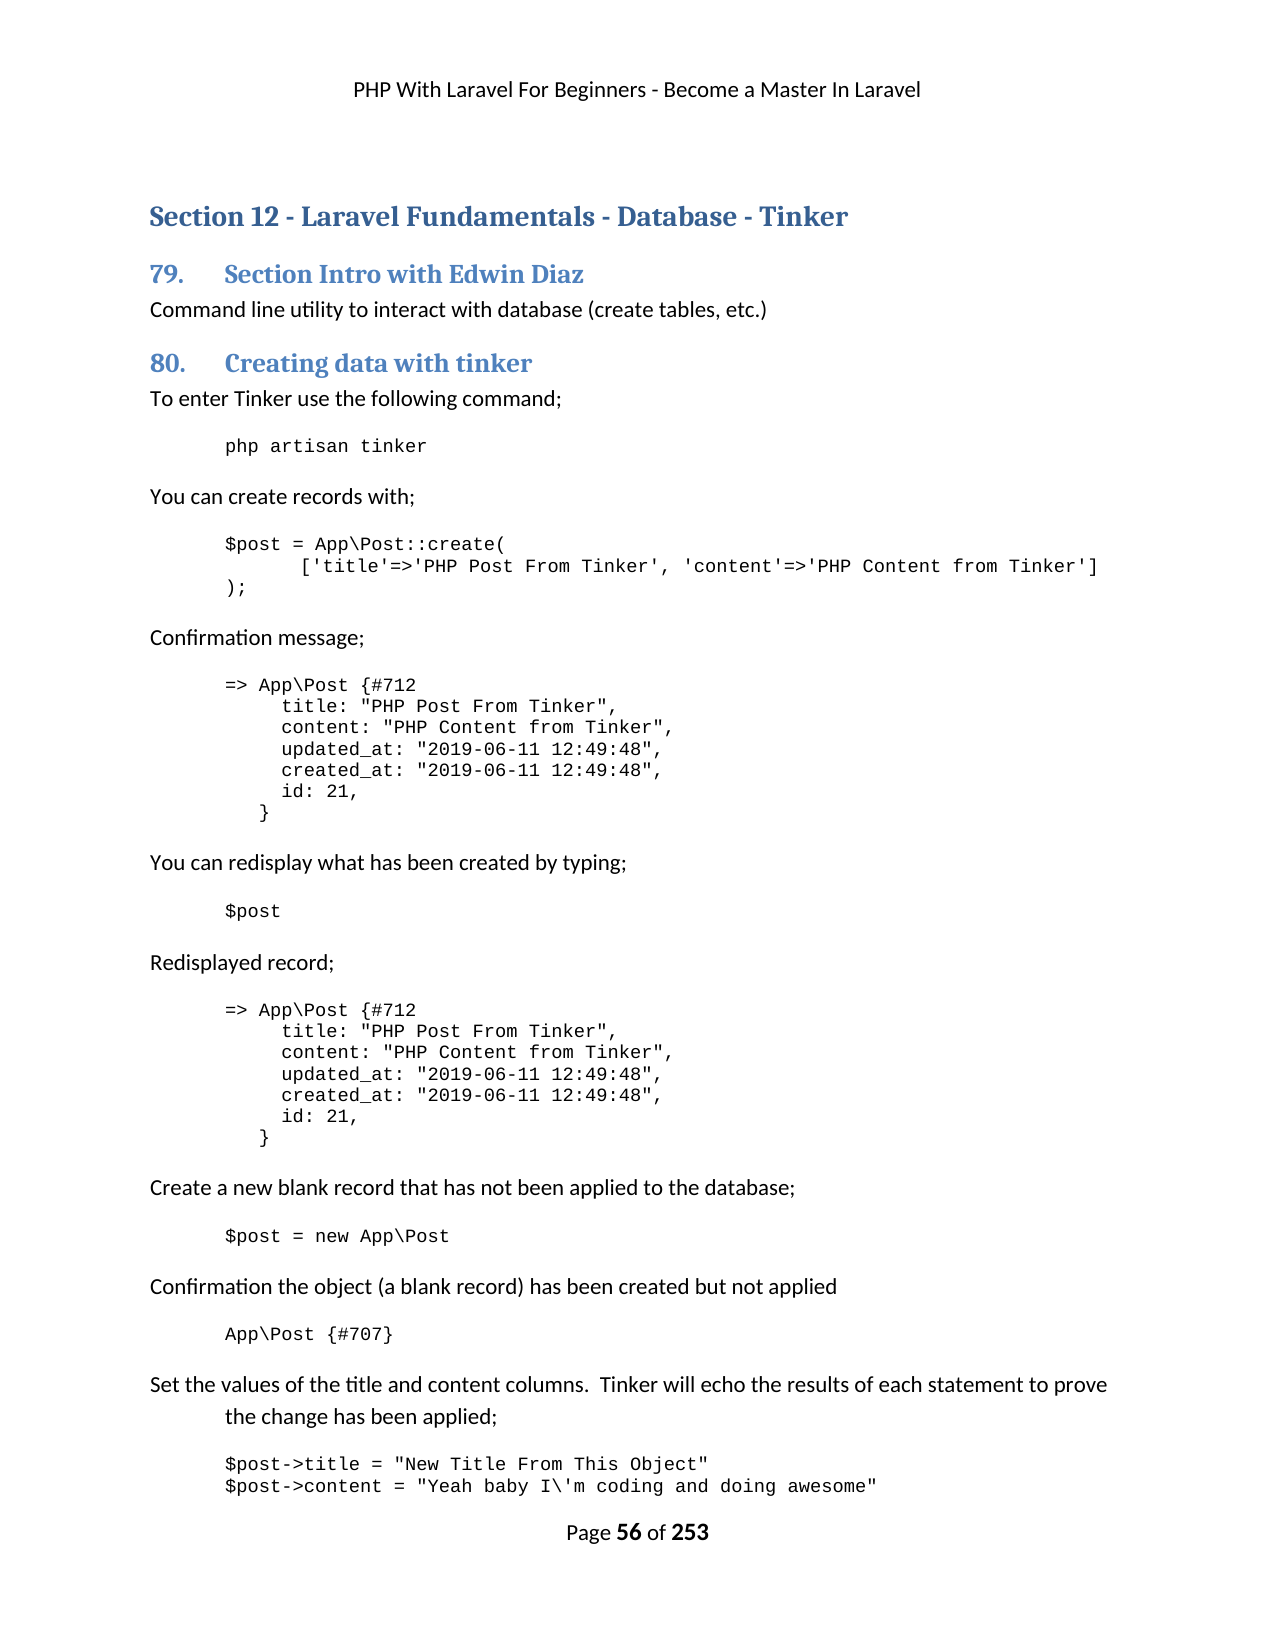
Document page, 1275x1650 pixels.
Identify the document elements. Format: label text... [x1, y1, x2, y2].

text } [225, 1128, 1125, 1149]
text $post->content = "Yeah baby I\'m coding and doing awesome" [150, 1476, 1125, 1498]
text $post = App\Post::create( [150, 535, 1125, 556]
text title: "PHP Post From Tinker", [225, 1022, 1125, 1043]
text updated_at: "2019-06-11 12:49:48", [225, 1064, 1125, 1086]
text Confirmation message; [150, 623, 1125, 651]
text content: "PHP Content from Tinker", [225, 1043, 1125, 1064]
text $post = new App\Post [225, 1227, 1125, 1248]
text You can redisplay what has been created by typing; [150, 848, 1125, 877]
text title: "PHP Post From Tinker", [225, 697, 1125, 718]
text => App\Post {#712 [225, 1001, 1125, 1022]
text id: 21, [225, 782, 1125, 803]
text App\Post {#707} [150, 1325, 1125, 1346]
subtitle Section 12 - Laravel Fundamentals - Database - Tinker [150, 200, 1125, 233]
text Redisplayed record; [150, 948, 1125, 976]
text ); [150, 578, 1125, 599]
text Confirmation the object (a blank record) has been created but not applied [150, 1272, 1125, 1300]
text php artisan tinker [150, 437, 1125, 458]
text updated_at: "2019-06-11 12:49:48", [225, 739, 1125, 761]
text $post [150, 902, 1125, 923]
subtitle Section Intro with Edwin Diaz [150, 259, 1125, 291]
text id: 21, [225, 1107, 1125, 1128]
text created_at: "2019-06-11 12:49:48", [225, 1086, 1125, 1107]
text => App\Post {#712 [225, 676, 1125, 697]
subtitle Creating data with tinker [150, 348, 1125, 379]
text Create a new blank record that has not been applied to the database; [150, 1173, 1125, 1202]
text $post->title = "New Title From This Object" [150, 1455, 1125, 1476]
text To enter Tinker use the following command; [150, 384, 1125, 412]
text content: "PHP Content from Tinker", [225, 718, 1125, 739]
text Command line utility to interact with database (create tables, etc.) [150, 295, 1125, 323]
text created_at: "2019-06-11 12:49:48", [225, 761, 1125, 782]
text ['title'=>'PHP Post From Tinker', 'content'=>'PHP Content from Tinker'] [225, 556, 1125, 578]
text } [225, 803, 1125, 824]
text You can create records with; [150, 482, 1125, 510]
text Set the values of the title and content columns. Tinker will echo the results of each statement to prove the change has been applied; [150, 1370, 1125, 1430]
